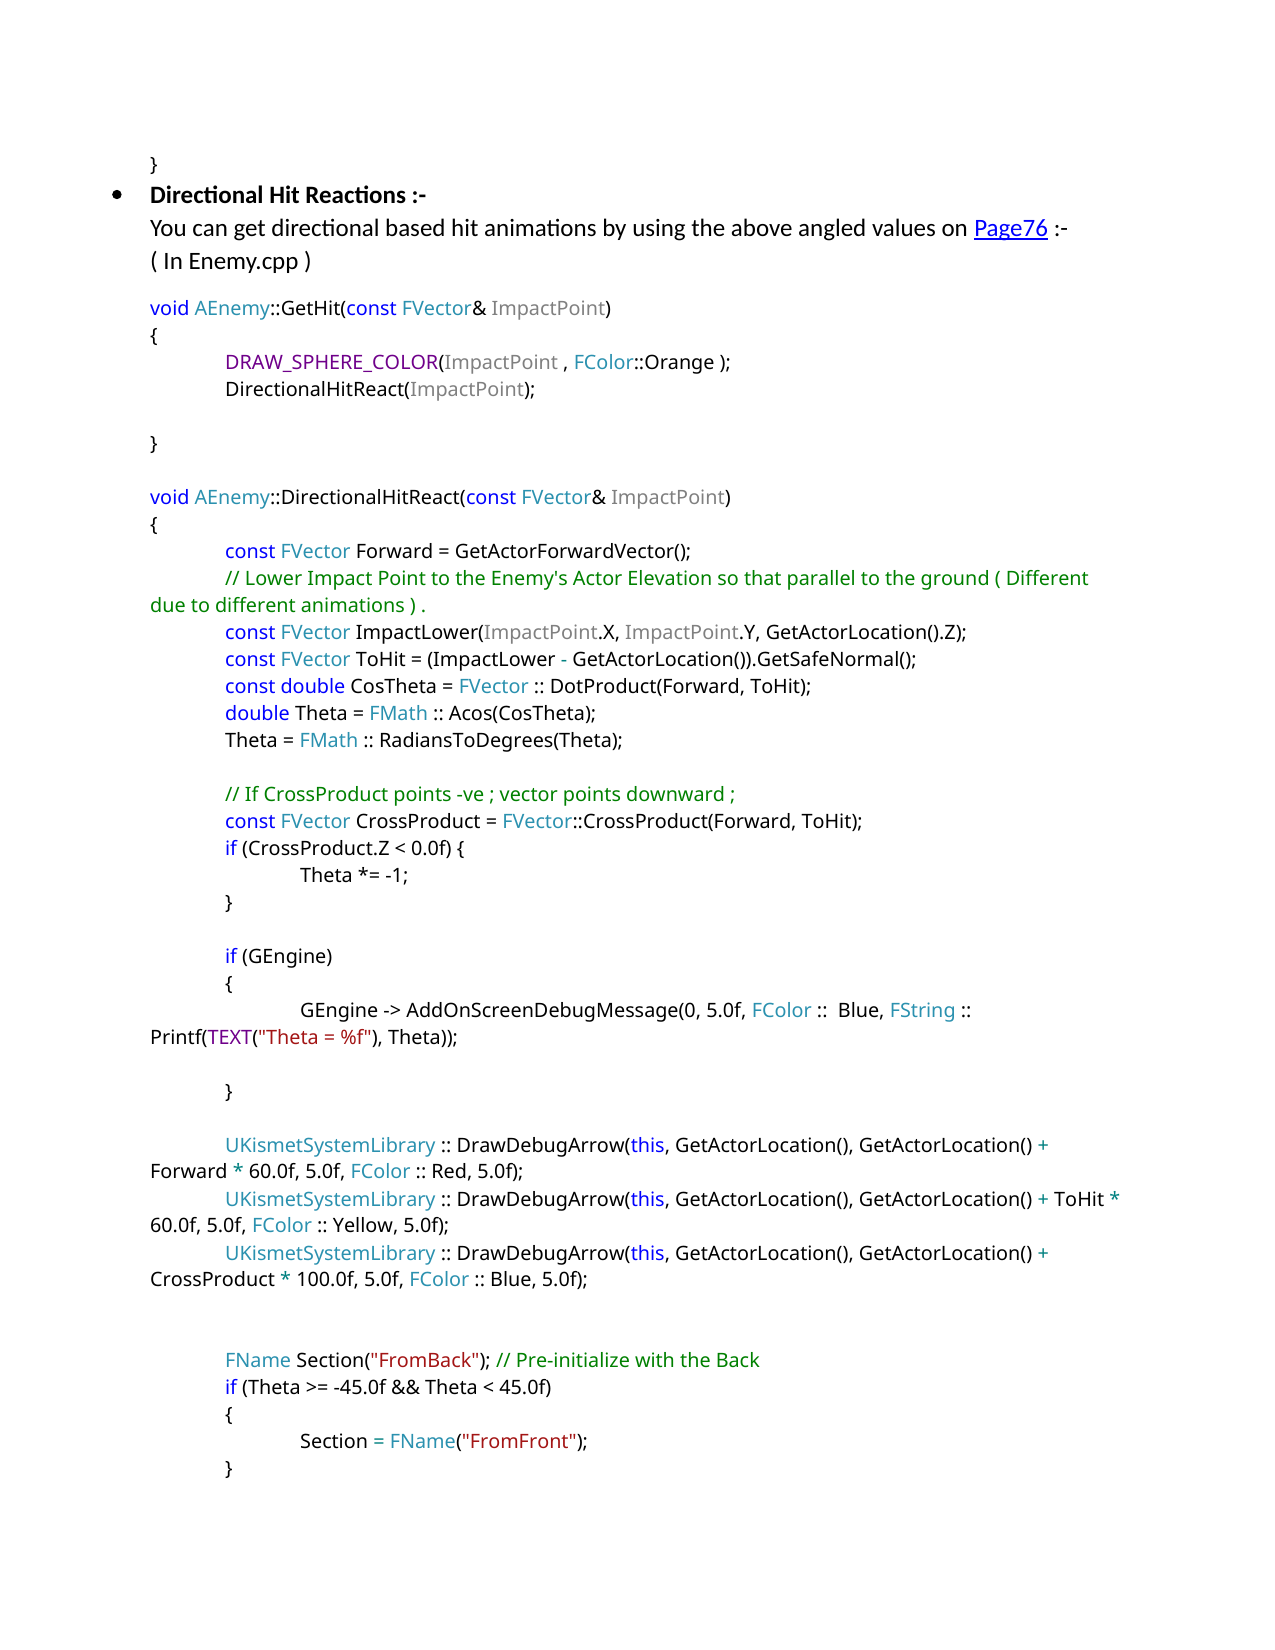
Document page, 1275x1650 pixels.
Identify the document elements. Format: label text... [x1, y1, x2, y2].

text const FVector Forward = GetActorForwardVector(); [150, 537, 1125, 564]
text DRAW_SPHERE_COLOR(ImpactPoint , FColor::Orange ); [150, 348, 1125, 375]
text if (CrossProduct.Z < 0.0f) { [150, 834, 1125, 861]
list Directional Hit Reactions :- [112, 179, 1125, 209]
text } [150, 429, 1125, 456]
text } [150, 888, 1125, 915]
text UKismetSystemLibrary :: DrawDebugArrow(this, GetActorLocation(), GetActorLocation() + Forward * 60.0f, 5.0f, FColor :: Red, 5.0f); [150, 1131, 1125, 1185]
text FName Section("FromBack"); // Pre-initialize with the Back [150, 1347, 1125, 1374]
text Theta = FMath :: RadiansToDegrees(Theta); [150, 726, 1125, 753]
list You can get directional based hit animations by using the above angled values on Page76 :- [150, 212, 1125, 242]
text const FVector CrossProduct = FVector::CrossProduct(Forward, ToHit); [150, 807, 1125, 834]
text { [150, 1401, 1125, 1428]
text UKismetSystemLibrary :: DrawDebugArrow(this, GetActorLocation(), GetActorLocation() + ToHit * 60.0f, 5.0f, FColor :: Yellow, 5.0f); [150, 1185, 1125, 1239]
text } [150, 1077, 1125, 1104]
text const double CosTheta = FVector :: DotProduct(Forward, ToHit); [150, 672, 1125, 699]
text const FVector ToHit = (ImpactLower - GetActorLocation()).GetSafeNormal(); [150, 645, 1125, 672]
text GEngine -> AddOnScreenDebugMessage(0, 5.0f, FColor :: Blue, FString :: Printf(TEXT("Theta = %f"), Theta)); [150, 996, 1125, 1050]
text { [150, 321, 1125, 348]
text if (Theta >= -45.0f && Theta < 45.0f) [150, 1374, 1125, 1401]
text DirectionalHitReact(ImpactPoint); [150, 375, 1125, 402]
text void AEnemy::DirectionalHitReact(const FVector& ImpactPoint) [150, 483, 1125, 510]
text } [150, 1454, 1125, 1482]
text const FVector ImpactLower(ImpactPoint.X, ImpactPoint.Y, GetActorLocation().Z); [150, 618, 1125, 645]
text double Theta = FMath :: Acos(CosTheta); [150, 699, 1125, 726]
text Theta *= -1; [150, 861, 1125, 888]
list ( In Enemy.cpp ) [150, 245, 1125, 275]
text Section = FName("FromFront"); [150, 1428, 1125, 1454]
text UKismetSystemLibrary :: DrawDebugArrow(this, GetActorLocation(), GetActorLocation() + CrossProduct * 100.0f, 5.0f, FColor :: Blue, 5.0f); [150, 1239, 1125, 1293]
text { [150, 510, 1125, 537]
text { [150, 969, 1125, 996]
text // If CrossProduct points -ve ; vector points downward ; [150, 780, 1125, 807]
text if (GEngine) [150, 942, 1125, 969]
list } [150, 150, 1125, 177]
text void AEnemy::GetHit(const FVector& ImpactPoint) [150, 294, 1125, 321]
text // Lower Impact Point to the Enemy's Actor Elevation so that parallel to the ground ( Different due to different animations ) . [150, 564, 1125, 618]
